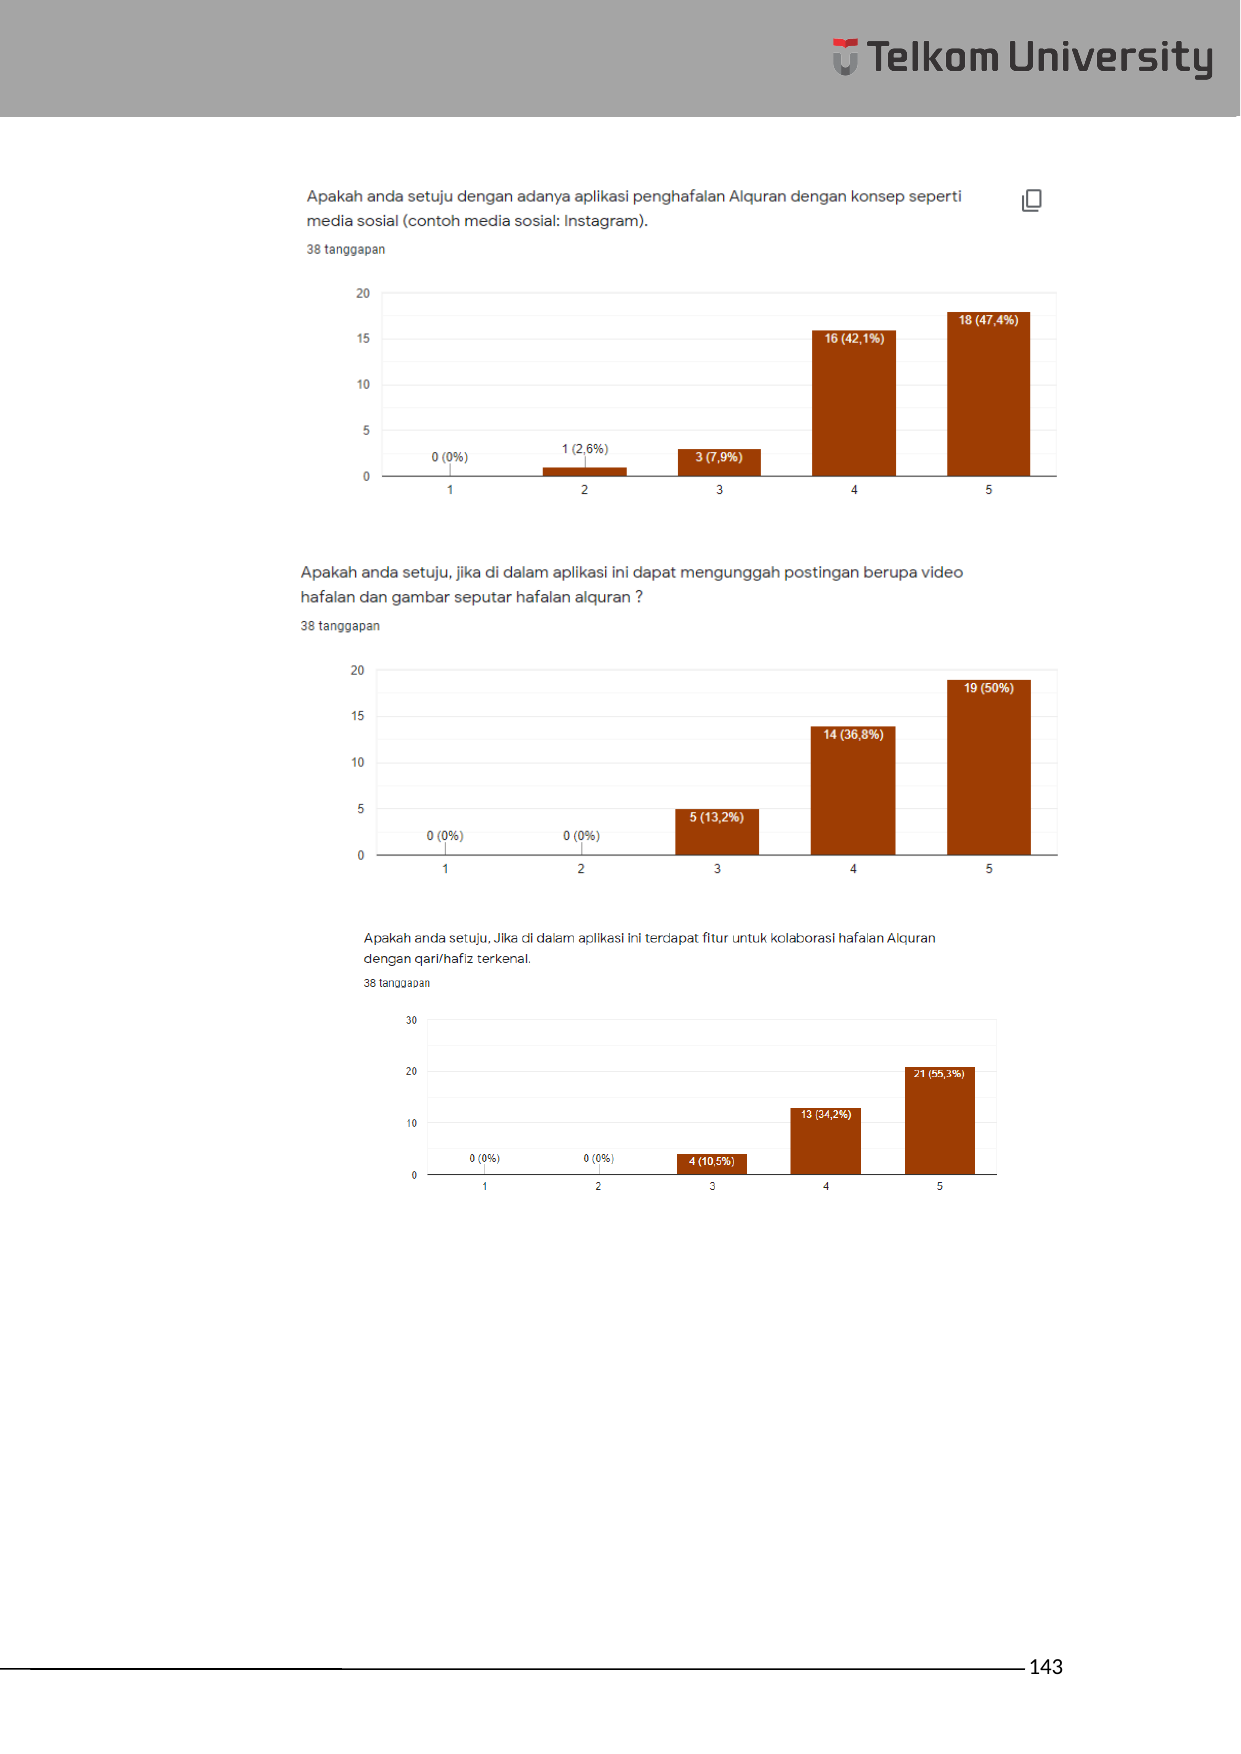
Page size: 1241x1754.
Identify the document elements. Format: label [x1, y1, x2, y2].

picture [357, 923, 1001, 1218]
picture [295, 559, 1064, 899]
picture [295, 177, 1064, 535]
picture [833, 38, 1213, 80]
